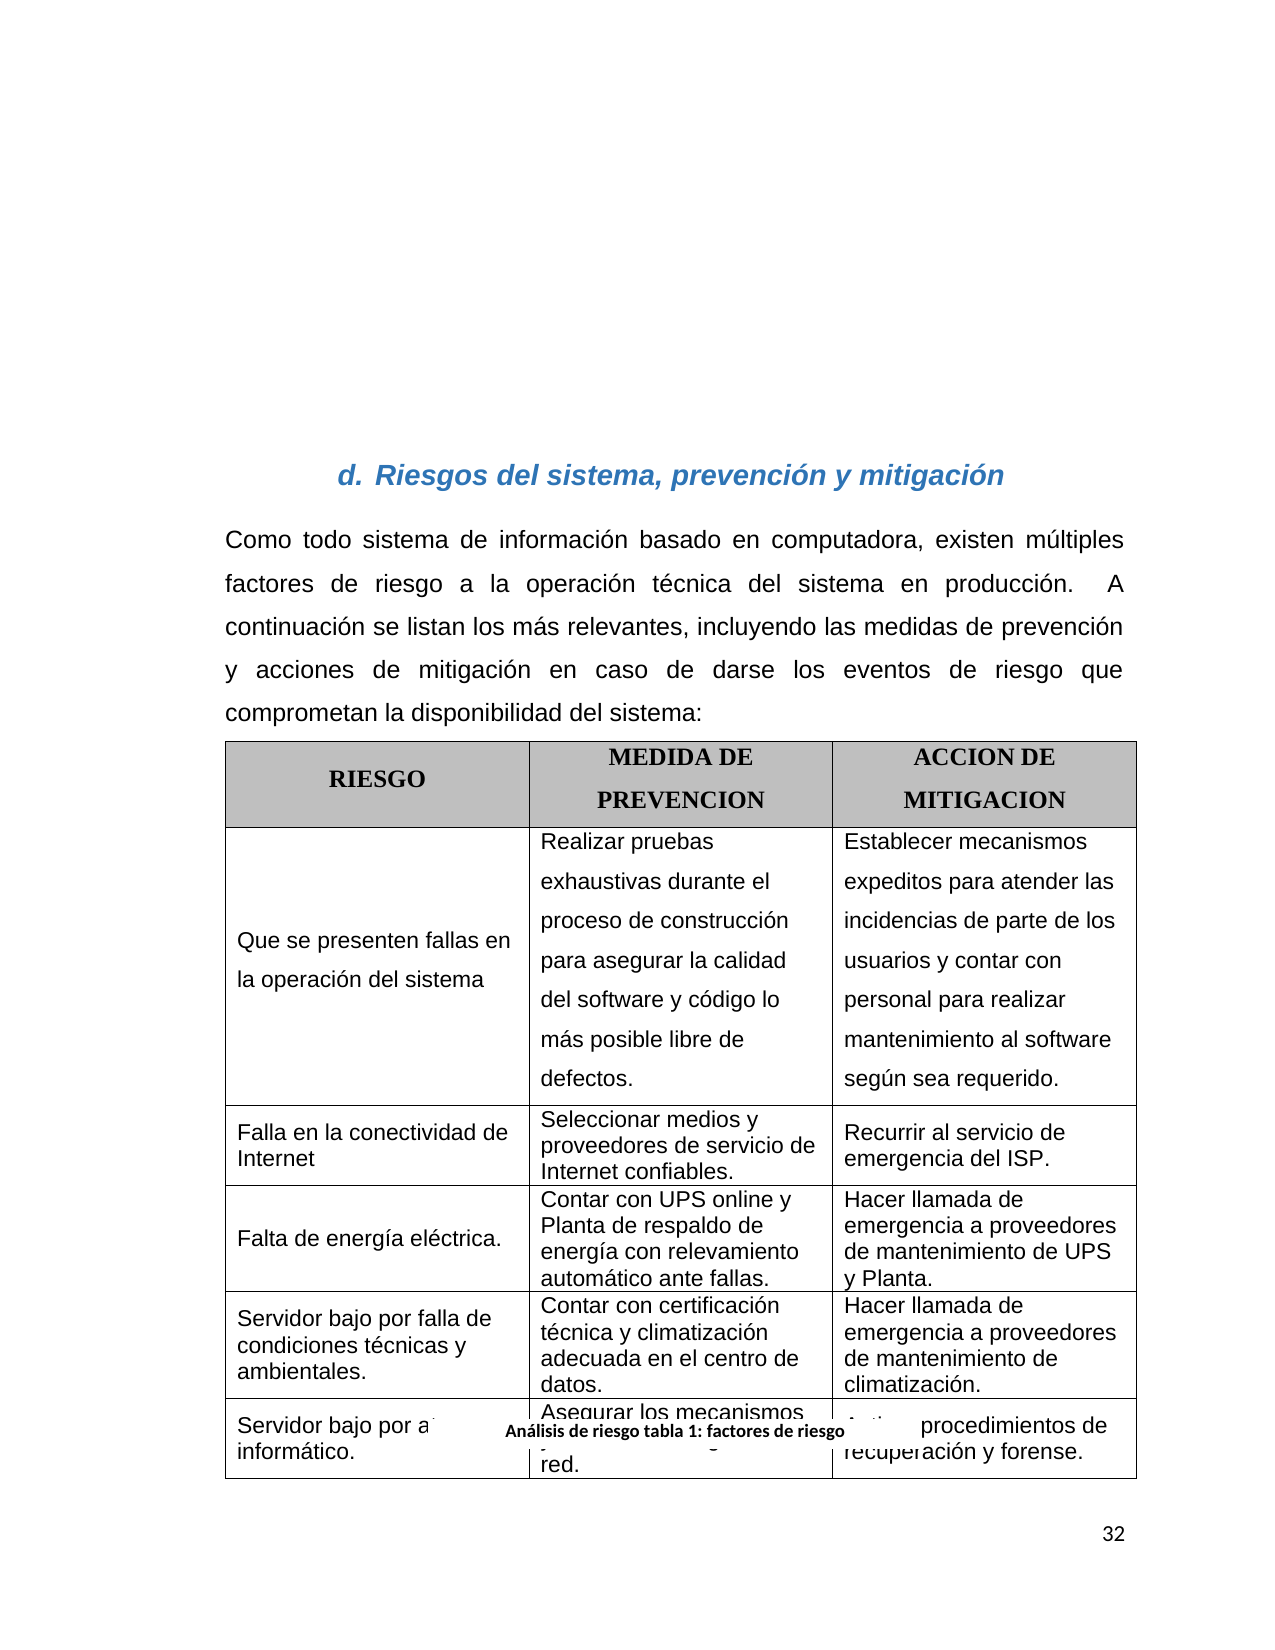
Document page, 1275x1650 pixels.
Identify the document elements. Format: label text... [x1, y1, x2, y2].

table_cell Hacer llamada de emergencia a proveedores de mantenimiento de UPS y Planta. [833, 1186, 1136, 1291]
text Como todo sistema de información basado en computadora, existen múltiples factores de riesgo a la operación técnica del sistema en producción. A continuación se listan los más relevantes, incluyendo las medidas de prevención y acciones de mitigación en caso de darse los eventos de riesgo que comprometan la disponibilidad del sistema: [225, 525, 1125, 727]
table_cell Asegurar los mecanismos y medidas de seguridad de red. [530, 1449, 832, 1478]
table_cell Asegurar los mecanismos y medidas de seguridad de red. [530, 1399, 832, 1419]
table_cell Que se presenten fallas en la operación del sistema [226, 828, 529, 1104]
table_cell Servidor bajo por falla de condiciones técnicas y ambientales. [226, 1292, 529, 1397]
subtitle Riesgos del sistema, prevención y mitigación [337, 458, 1125, 491]
table_cell Realizar pruebas exhaustivas durante el proceso de construcción para asegurar la calidad del software y código lo más posible libre de defectos. [530, 828, 832, 1104]
table_header MEDIDA DE PREVENCION [530, 742, 832, 827]
table_cell Falla en la conectividad de Internet [226, 1106, 529, 1184]
table_header ACCION DE MITIGACION [833, 742, 1136, 827]
table_cell Activar procedimientos de recuperación y forense. [833, 1399, 1136, 1478]
table_cell Servidor bajo por ataque informático. [226, 1399, 529, 1478]
table_cell Contar con certificación técnica y climatización adecuada en el centro de datos. [530, 1292, 832, 1397]
table_cell Recurrir al servicio de emergencia del ISP. [833, 1106, 1136, 1184]
table_cell Hacer llamada de emergencia a proveedores de mantenimiento de climatización. [833, 1292, 1136, 1397]
table_cell Contar con UPS online y Planta de respaldo de energía con relevamiento automático ante fallas. [530, 1186, 832, 1291]
table_cell Falta de energía eléctrica. [226, 1186, 529, 1291]
table_header RIESGO [226, 742, 529, 827]
table_cell Establecer mecanismos expeditos para atender las incidencias de parte de los usuarios y contar con personal para realizar mantenimiento al software según sea requerido. [833, 828, 1136, 1104]
table_cell Seleccionar medios y proveedores de servicio de Internet confiables. [530, 1106, 832, 1184]
